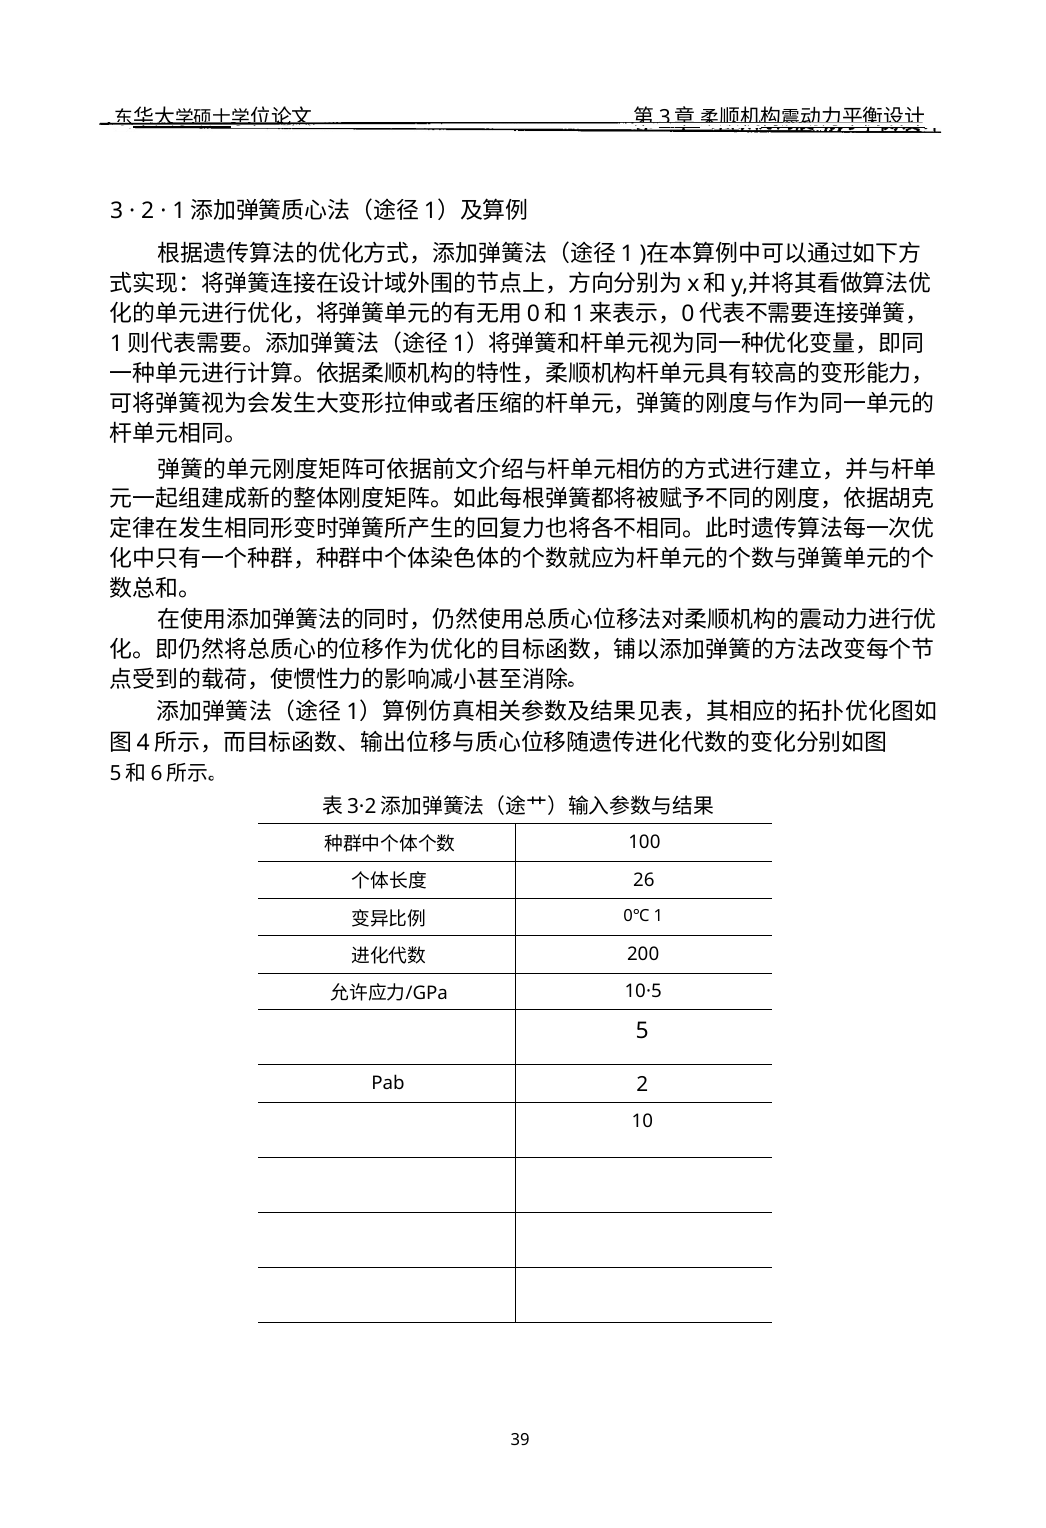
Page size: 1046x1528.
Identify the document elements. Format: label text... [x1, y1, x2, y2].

table_cell 26 [516, 862, 772, 898]
table_cell 0℃ 1 [516, 899, 772, 935]
table_cell 进化代数 [258, 936, 515, 972]
text 根据遗传算法的优化方式，添加弹簧法（途径1 )在本算例中可以通过如下方式实现：将弹簧连接在设计域外围的节点上，方向分别为x和y,并将其看做算法优化的单元进行优化，将弹簧单元的有无用0和1来表示，0代表不需要连接弹簧，1则代表需要。添加弹簧法（途径1）将弹簧和杆单元视为同一种优化变量，即同一种单元进行计算。依据柔顺机构的特性，柔顺机构杆单元具有较高的变形能力，可将弹簧视为会发生大变形拉伸或者压缩的杆单元，弹簧的刚度与作为同一单元的杆单元相同。 [109, 238, 937, 448]
table_cell 5 [516, 1010, 772, 1064]
picture [567, 681, 574, 687]
table_cell [258, 1010, 515, 1064]
picture [113, 128, 942, 133]
table_cell 允许应力/GPa [258, 974, 515, 1009]
text 3 · 2 · 1添加弹簧质心法（途径1）及算例 [109, 193, 937, 225]
table_cell [258, 1103, 515, 1157]
text 添加弹簧法（途径1）算例仿真相关参数及结果见表，其相应的拓扑优化图如图4所示，而目标函数、输出位移与质心位移随遗传进化代数的变化分别如图 [109, 694, 937, 758]
text 表3·2添加弹簧法（途艹）输入参数与结果 [151, 789, 885, 820]
text 5和6所示 [109, 758, 936, 787]
table_header 种群中个体个数 [258, 824, 515, 861]
table_cell 10 [516, 1103, 772, 1157]
table_cell [516, 1158, 772, 1212]
table_cell [258, 1213, 515, 1267]
table_cell [258, 1158, 515, 1212]
table_cell [258, 1268, 515, 1322]
table_cell 2 [516, 1065, 772, 1102]
table_header 100 [516, 824, 772, 861]
table_cell 200 [516, 936, 772, 972]
text 弹簧的单元刚度矩阵可依据前文介绍与杆单元相仿的方式进行建立，并与杆单元一起组建成新的整体刚度矩阵。如此每根弹簧都将被赋予不同的刚度，依据胡克定律在发生相同形变时弹簧所产生的回复力也将各不相同。此时遗传算法每一次优化中只有一个种群，种群中个体染色体的个数就应为杆单元的个数与弹簧单元的个数总和。 [109, 453, 937, 603]
table_cell 10·5 [516, 974, 772, 1009]
table_cell 变异比例 [258, 899, 515, 935]
table_cell [516, 1268, 772, 1322]
table_cell [516, 1213, 772, 1267]
text 在使用添加弹簧法的同时，仍然使用总质心位移法对柔顺机构的震动力进行优化。即仍然将总质心的位移作为优化的目标函数，铺以添加弹簧的方法改变每个节点受到的载荷，使惯性力的影响减小甚至消除 [109, 604, 937, 694]
table_cell 个体长度 [258, 862, 515, 898]
table_cell Pab [258, 1065, 515, 1102]
